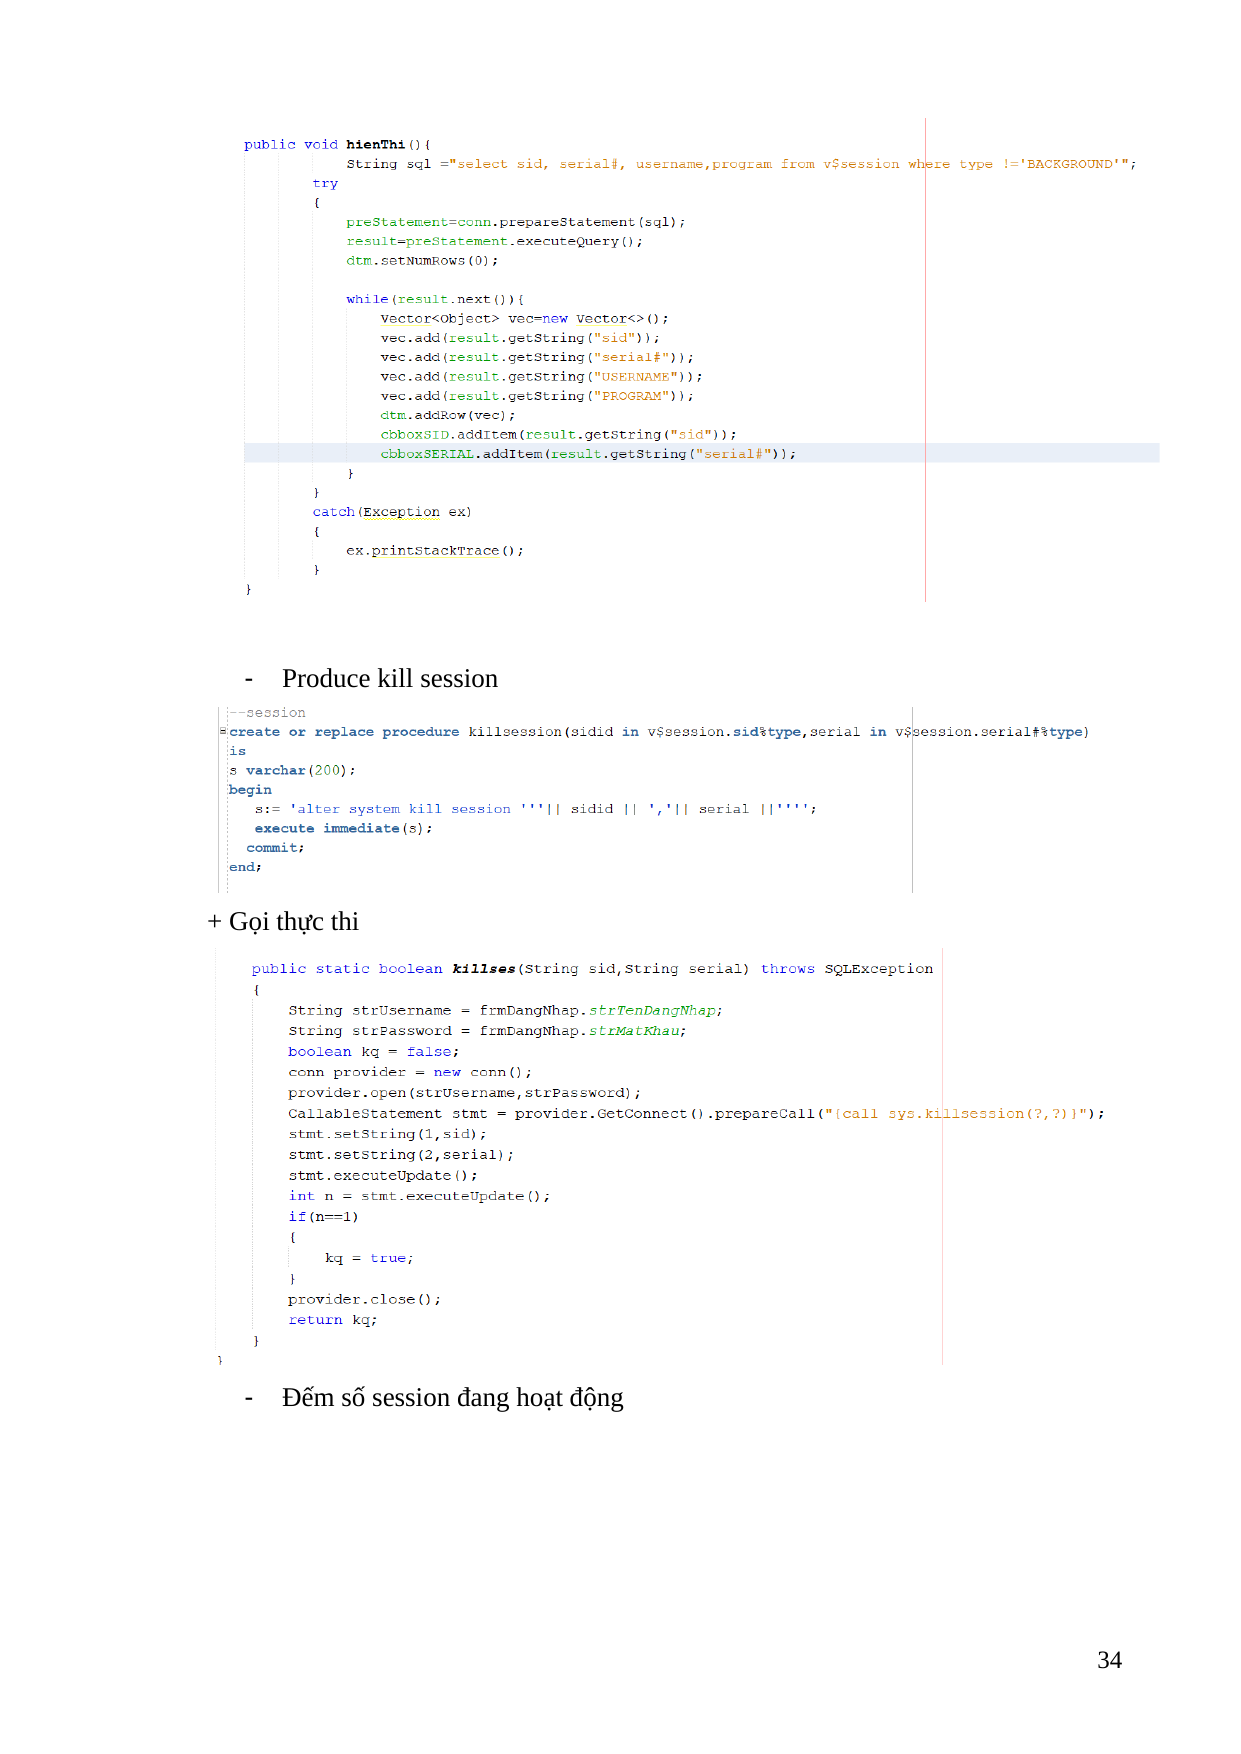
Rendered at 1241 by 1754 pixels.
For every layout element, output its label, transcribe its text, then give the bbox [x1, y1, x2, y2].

picture [244, 118, 1160, 602]
picture [206, 948, 1123, 1365]
list Đếm số session đang hoạt động [244, 1377, 1122, 1414]
picture [206, 707, 1123, 893]
list Produce kill session [244, 658, 1122, 695]
text + Gọi thực thi [207, 905, 1122, 936]
